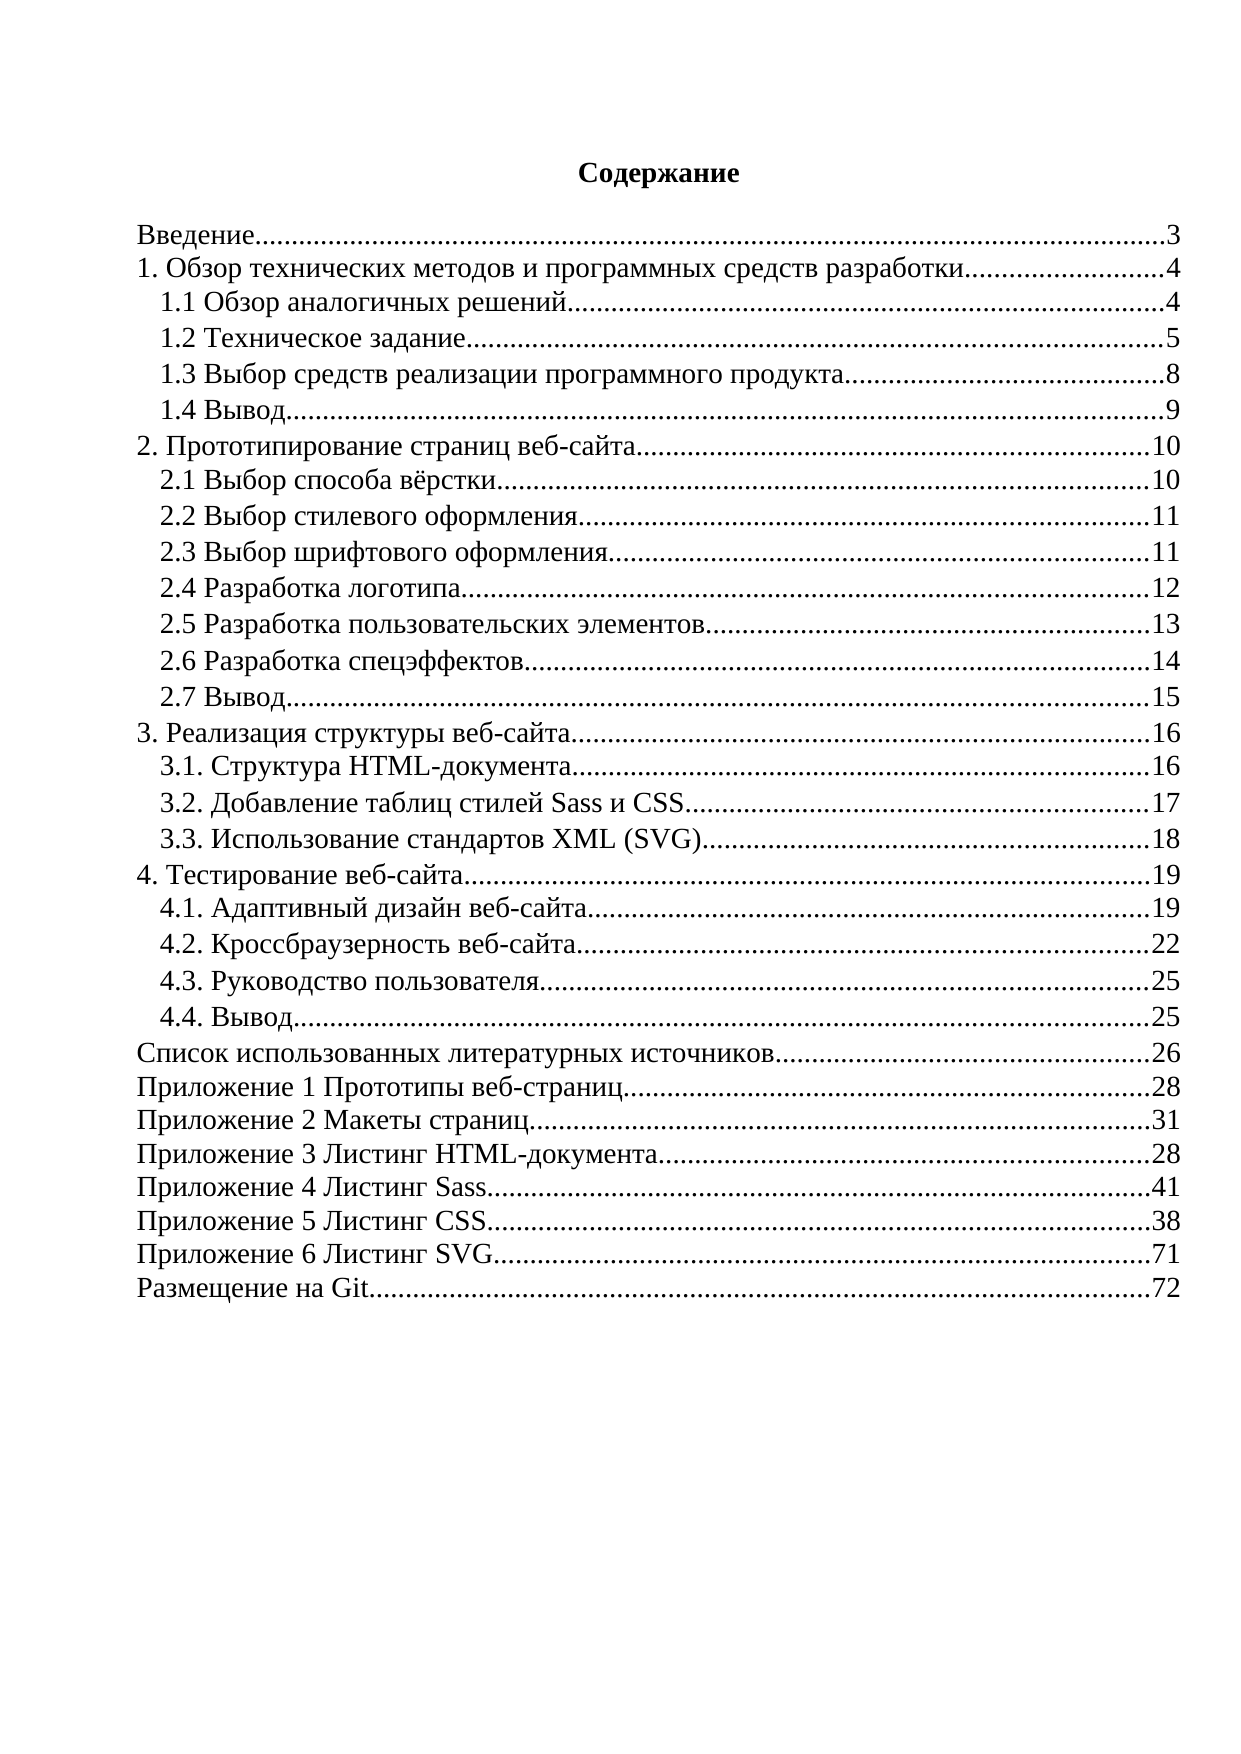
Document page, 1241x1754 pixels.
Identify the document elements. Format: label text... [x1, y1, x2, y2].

subtitle Содержание [136, 156, 1181, 189]
